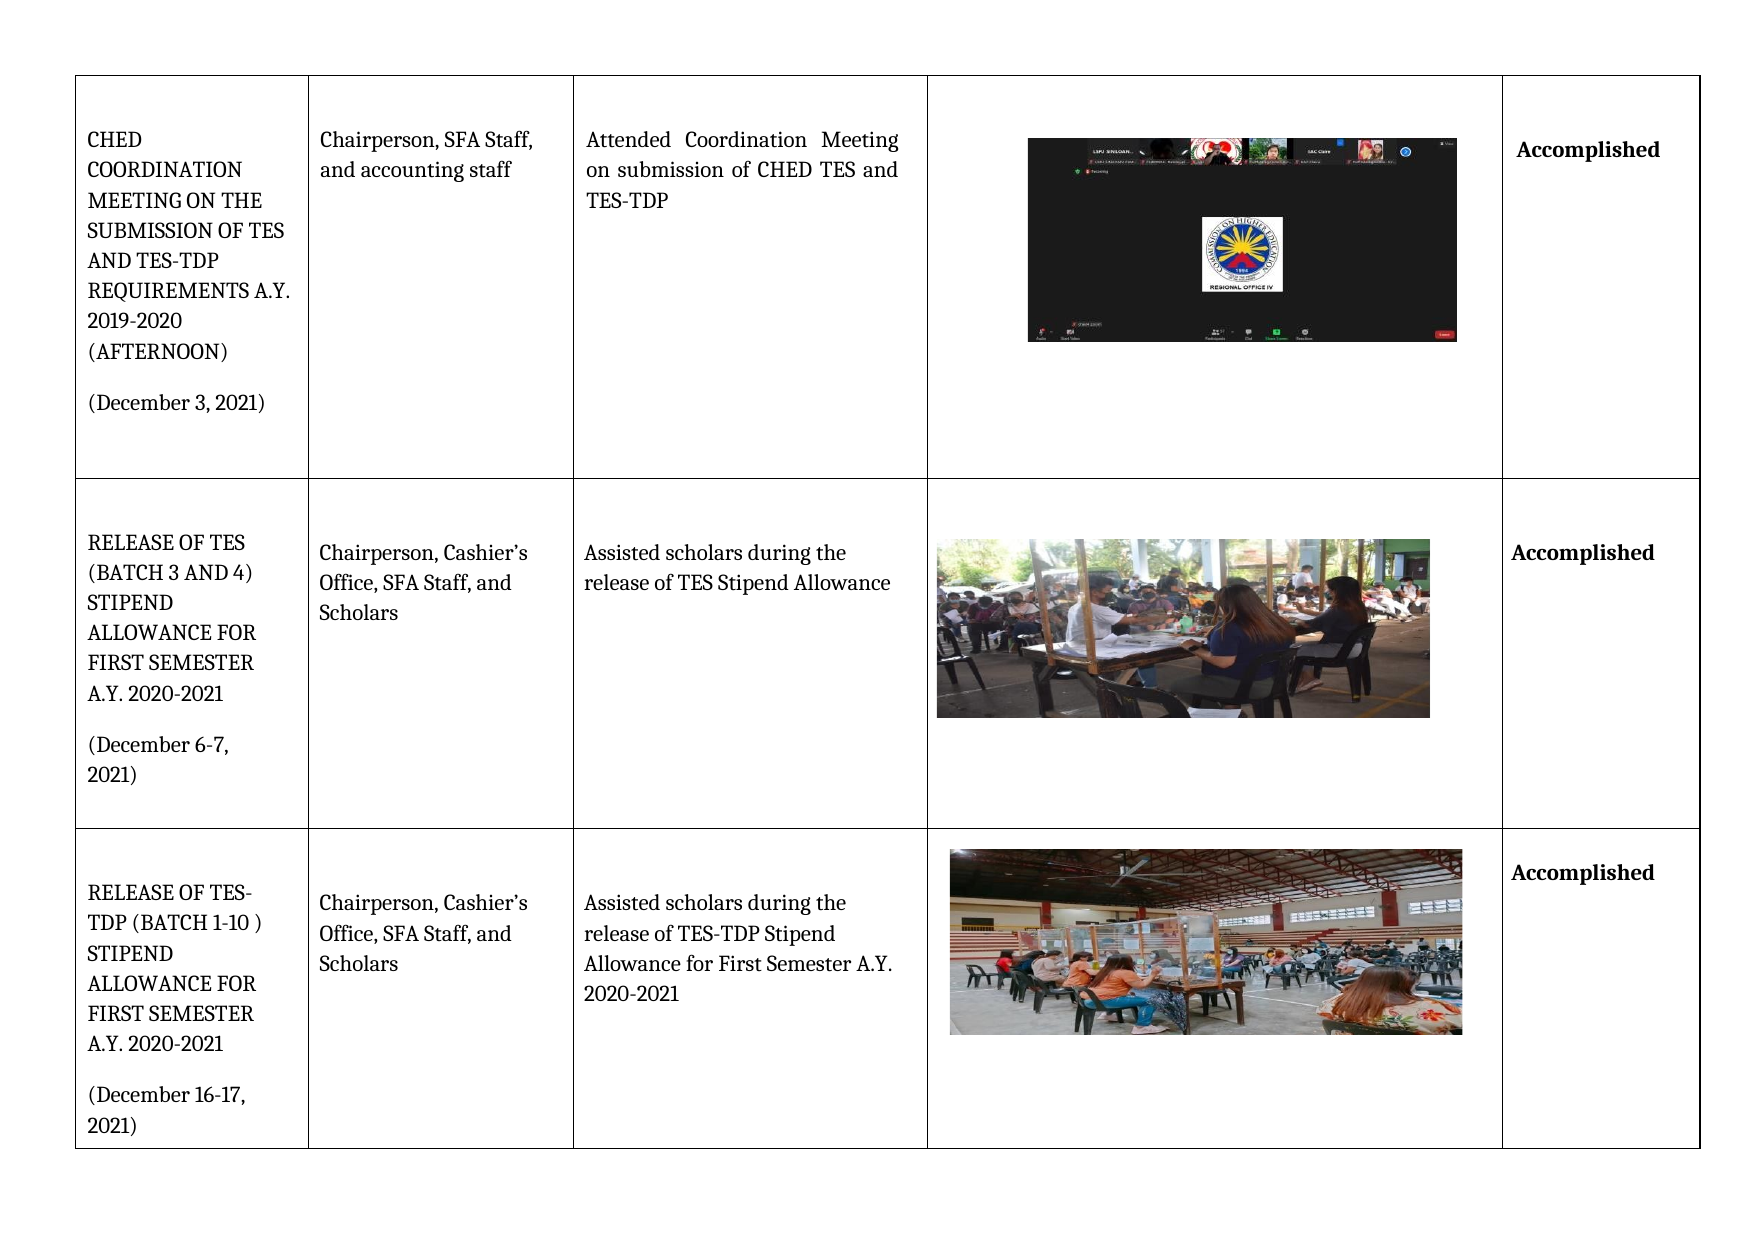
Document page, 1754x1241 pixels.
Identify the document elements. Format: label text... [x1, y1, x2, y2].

table_cell RELEASE OF TES (BATCH 3 AND 4) STIPEND ALLOWANCE FOR FIRST SEMESTER A.Y. 2020-2021 (December 6-7, 2021) [76, 479, 308, 828]
table_header CHED COORDINATION MEETING ON THE SUBMISSION OF TES AND TES-TDP REQUIREMENTS A.Y. 2019-2020 (AFTERNOON) (December 3, 2021) [76, 76, 308, 477]
table_cell RELEASE OF TES- TDP (BATCH 1-10 ) STIPEND ALLOWANCE FOR FIRST SEMESTER A.Y. 2020-2021 (December 16-17, 2021) [76, 829, 308, 1148]
table_cell Assisted scholars during the release of TES Stipend Allowance [574, 479, 927, 828]
picture [949, 849, 1463, 1035]
picture [1027, 138, 1457, 342]
table_header [928, 76, 1502, 477]
table_header Chairperson, SFA Staff, and accounting staff [309, 76, 573, 477]
table_cell [928, 479, 1502, 828]
table_cell [928, 829, 1502, 1148]
table_header Attended Coordination Meeting on submission of CHED TES and TES-TDP [574, 76, 927, 477]
table_header Accomplished [1503, 76, 1699, 477]
picture [936, 539, 1431, 718]
table_cell Assisted scholars during the release of TES-TDP Stipend Allowance for First Semester A.Y. 2020-2021 [574, 829, 927, 1148]
table_cell Chairperson, Cashier’s Office, SFA Staff, and Scholars [309, 829, 573, 1148]
table_cell Accomplished [1503, 829, 1699, 1148]
table_cell Chairperson, Cashier’s Office, SFA Staff, and Scholars [309, 479, 573, 828]
table_cell Accomplished [1503, 479, 1699, 828]
